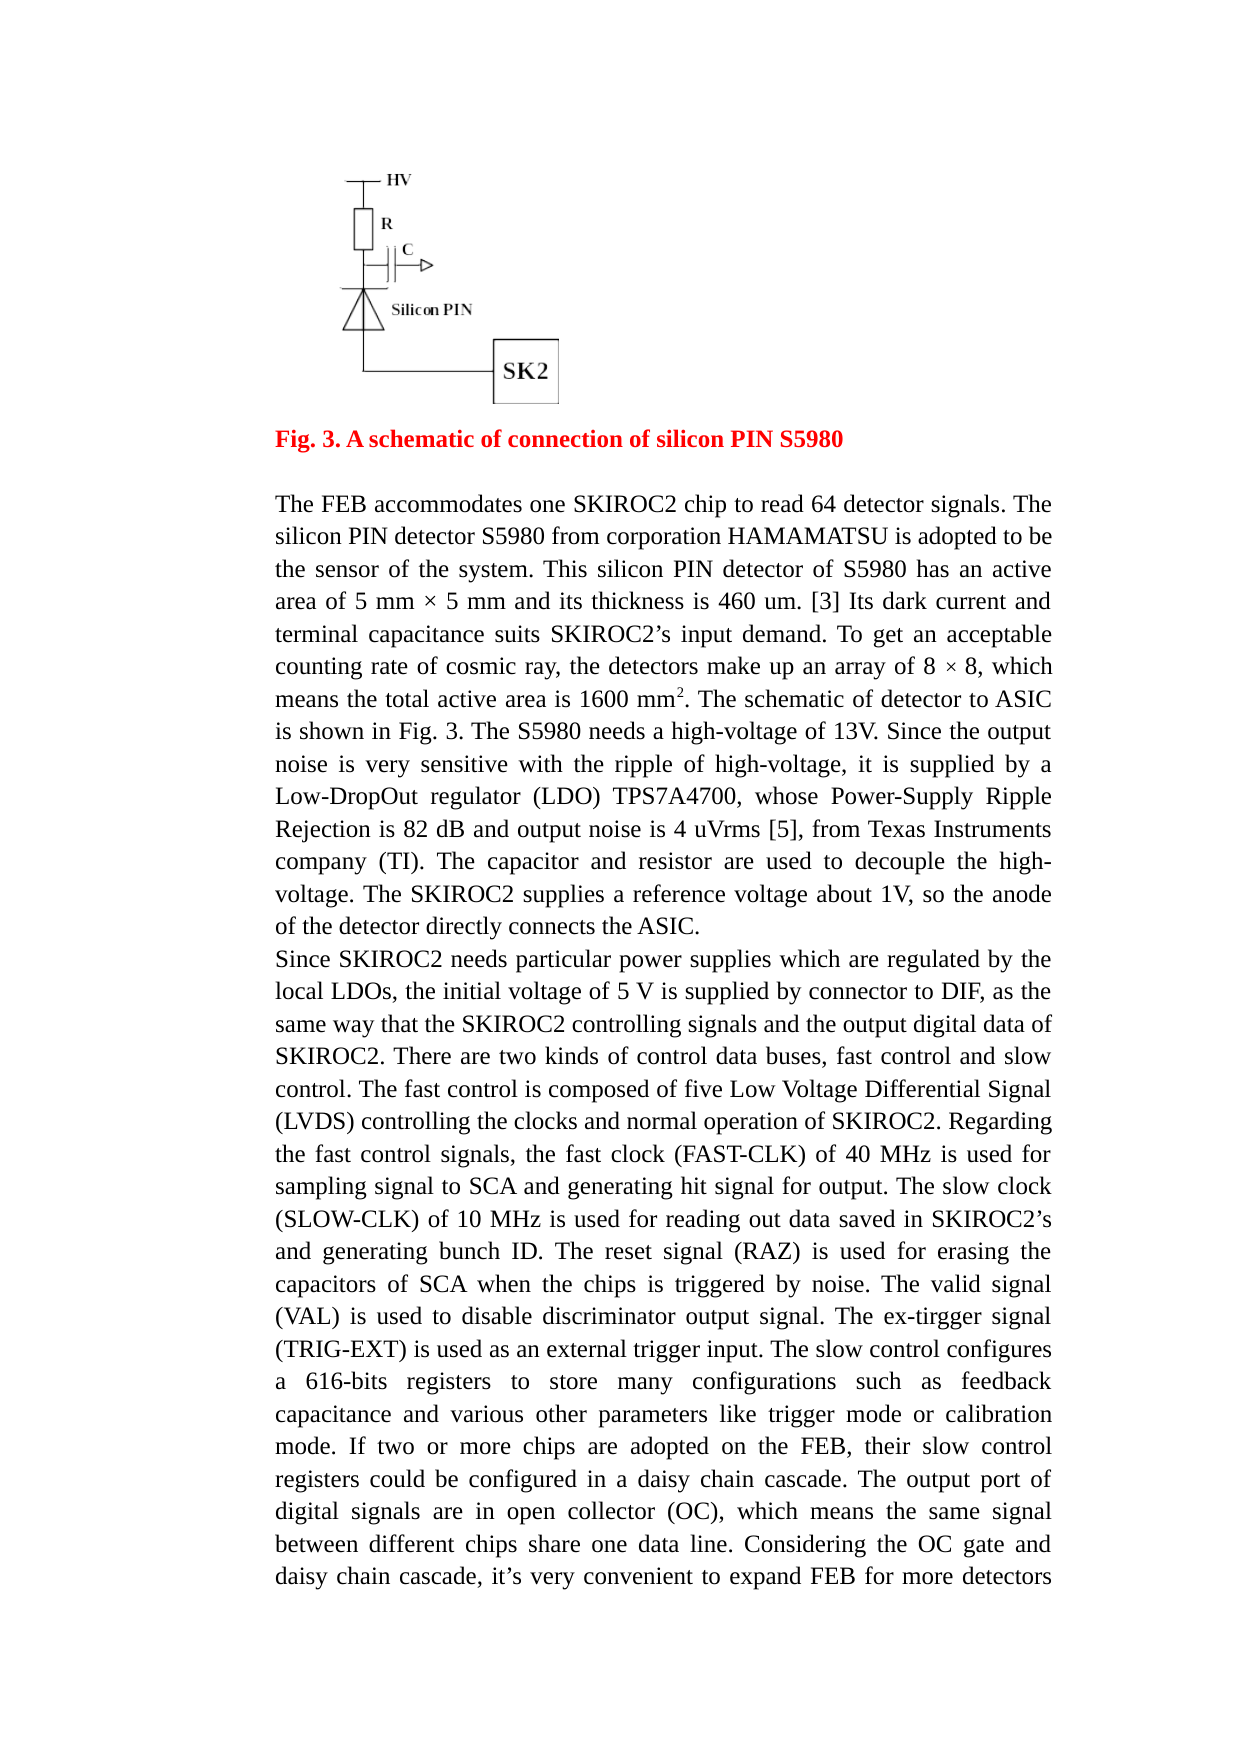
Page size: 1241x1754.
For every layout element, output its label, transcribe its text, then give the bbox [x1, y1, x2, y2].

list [275, 942, 1053, 1592]
list The FEB accommodates one SKIROC2 chip to read 64 detector signals. The silicon PIN detector S5980 from corporation HAMAMATSU is adopted to be the sensor of the system. This silicon PIN detector of S5980 has an active area of 5 mm × 5 mm and its thickness is 460 um. [3] Its dark current and terminal capacitance suits SKIROC2’s input demand. To get an acceptable counting rate of cosmic ray, the detectors make up an array of 8 × 8, which means the total active area is 1600 mm2. The schematic of detector to ASIC is shown in Fig. 3. The S5980 needs a high-voltage of 13V. Since the output noise is very sensitive with the ripple of high-voltage, it is supplied by a Low-DropOut regulator (LDO) TPS7A4700, whose Power-Supply Ripple Rejection is 82 dB and output noise is 4 uVrms [5], from Texas Instruments company (TI). The capacitor and resistor are used to decouple the high-voltage. The SKIROC2 supplies a reference voltage about 1V, so the anode of the detector directly connects the ASIC. [275, 487, 1053, 942]
list Fig. 3. A schematic of connection of silicon PIN S5980 [269, 422, 1053, 454]
